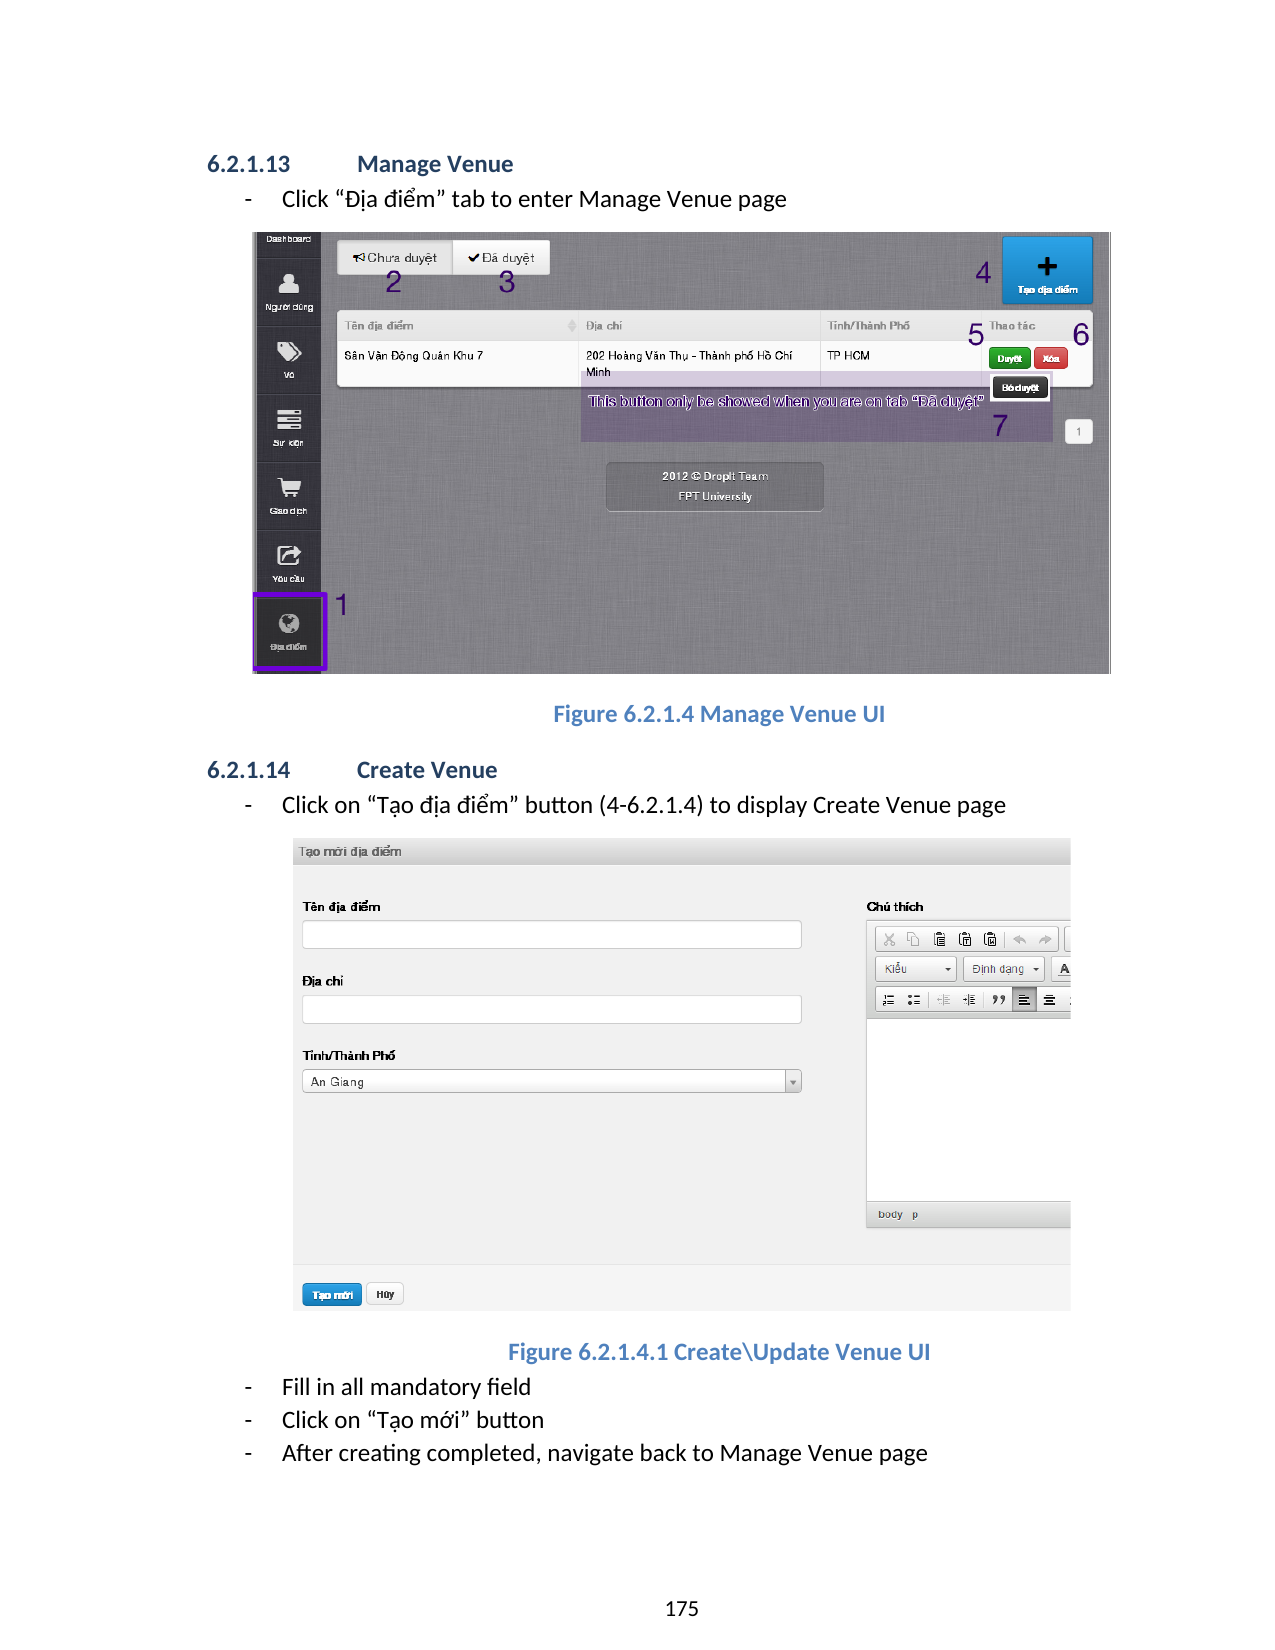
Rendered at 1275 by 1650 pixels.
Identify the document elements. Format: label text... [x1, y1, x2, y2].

list Click on “Tạo mới” button [244, 1404, 1157, 1434]
list Figure 6.2.1.4 Manage Venue UI [282, 698, 1157, 729]
subtitle 6.2.1.13 Manage Venue [207, 148, 1157, 178]
list Figure 6.2.1.4.1 Create\Update Venue UI [282, 1336, 1157, 1366]
list Click on “Tạo địa điểm” button (4-6.2.1.4) to display Create Venue page [244, 789, 1157, 820]
picture [252, 232, 1111, 674]
list Fill in all mandatory field [244, 1371, 1157, 1401]
list After creating completed, navigate back to Manage Venue page [244, 1437, 1157, 1467]
picture [293, 838, 1071, 1311]
list Click “Địa điểm” tab to enter Manage Venue page [244, 183, 1157, 213]
subtitle 6.2.1.14 Create Venue [207, 754, 1157, 785]
